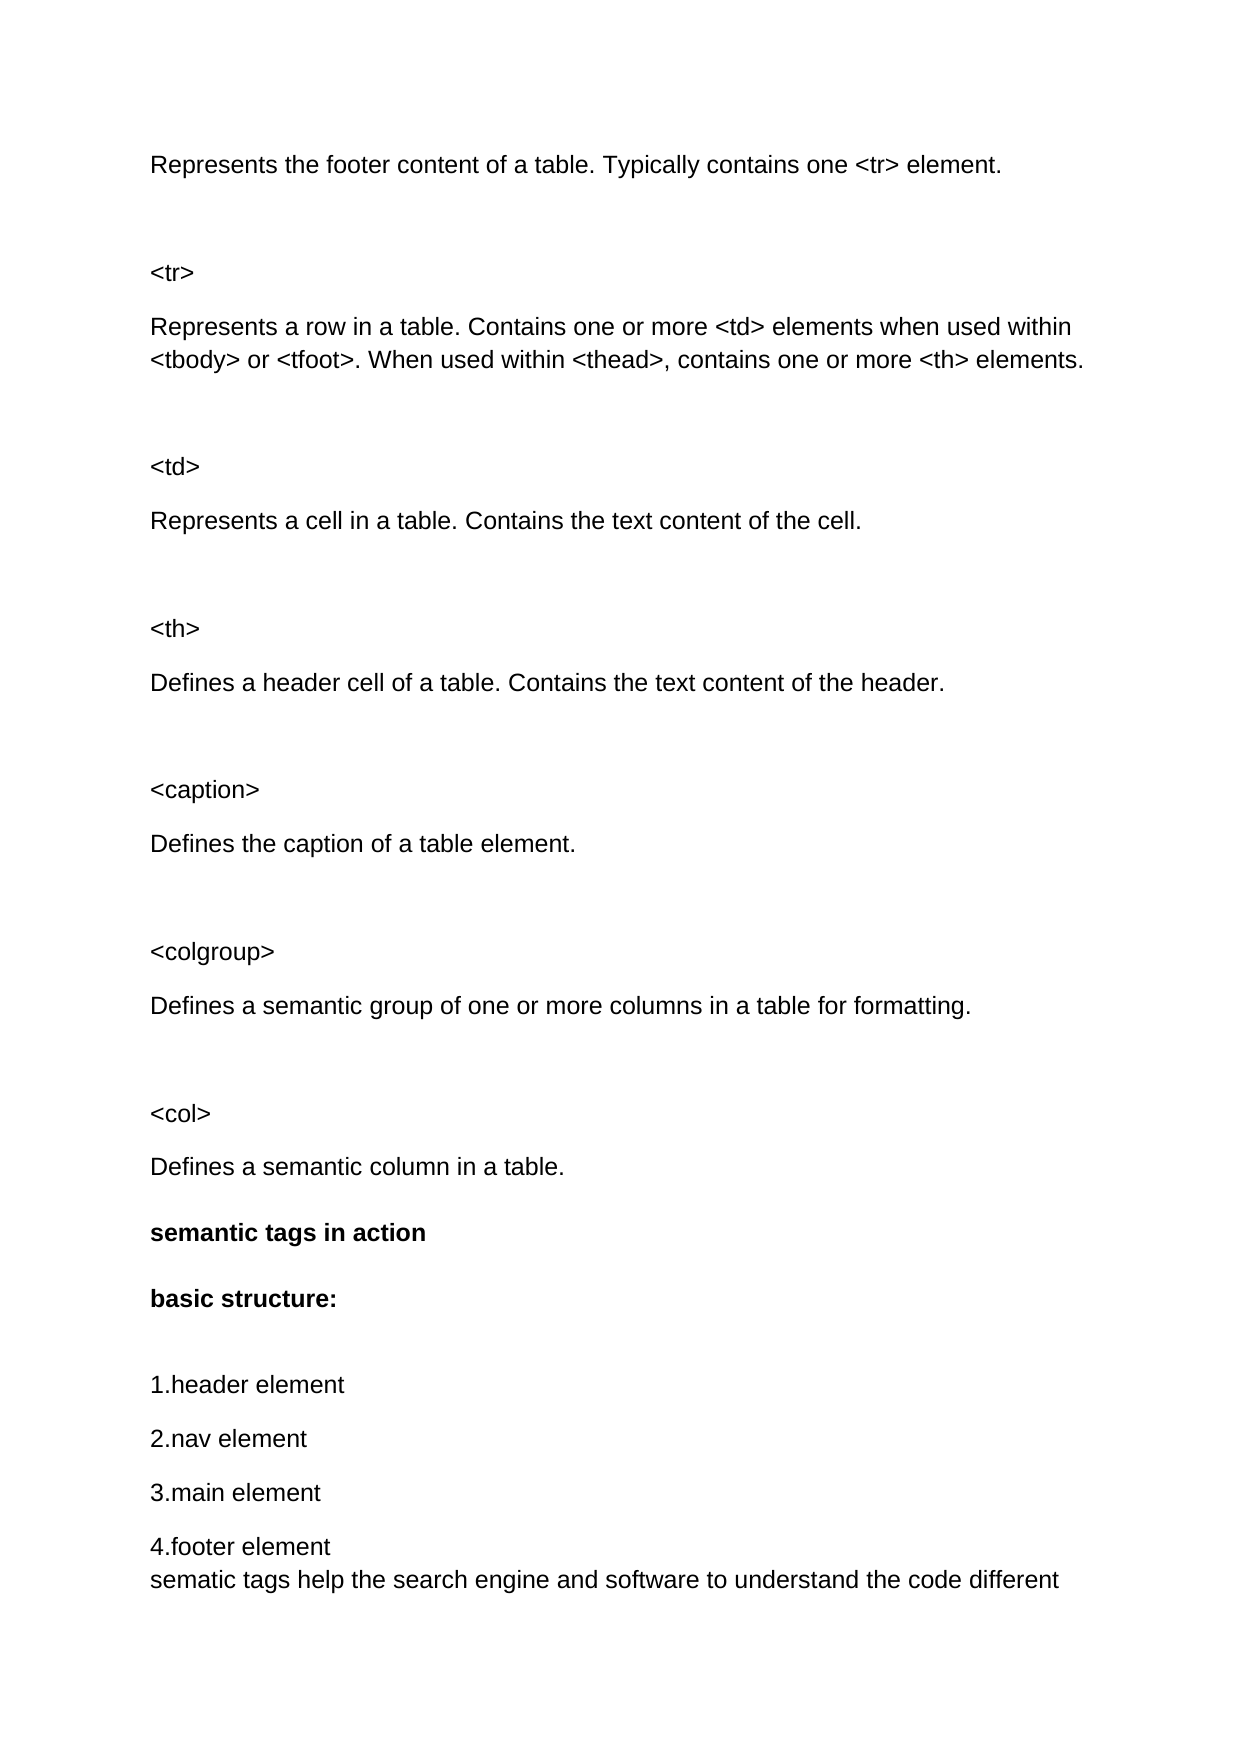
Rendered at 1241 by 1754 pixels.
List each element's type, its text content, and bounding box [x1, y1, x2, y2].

text Represents the footer content of a table. Typically contains one <tr> element. [150, 150, 1090, 179]
text Defines a semantic column in a table. semantic tags in action basic structure: [150, 1152, 1090, 1345]
text 2.nav element [150, 1424, 1090, 1453]
text <col> [150, 1098, 1090, 1127]
text <caption> [150, 775, 1090, 804]
text 3.main element [150, 1478, 1090, 1507]
text Represents a row in a table. Contains one or more <td> elements when used within <tbody> or <tfoot>. When used within <thead>, contains one or more <th> elements. [150, 312, 1090, 373]
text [150, 1532, 1090, 1594]
text Represents a cell in a table. Contains the text content of the cell. [150, 506, 1090, 535]
text <th> [150, 614, 1090, 643]
text <tr> [150, 258, 1090, 286]
text Defines a semantic group of one or more columns in a table for formatting. [150, 991, 1090, 1019]
text <td> [150, 452, 1090, 481]
text 1.header element [150, 1370, 1090, 1399]
text Defines a header cell of a table. Contains the text content of the header. [150, 668, 1090, 696]
text <colgroup> [150, 937, 1090, 966]
text Defines the caption of a table element. [150, 829, 1090, 858]
